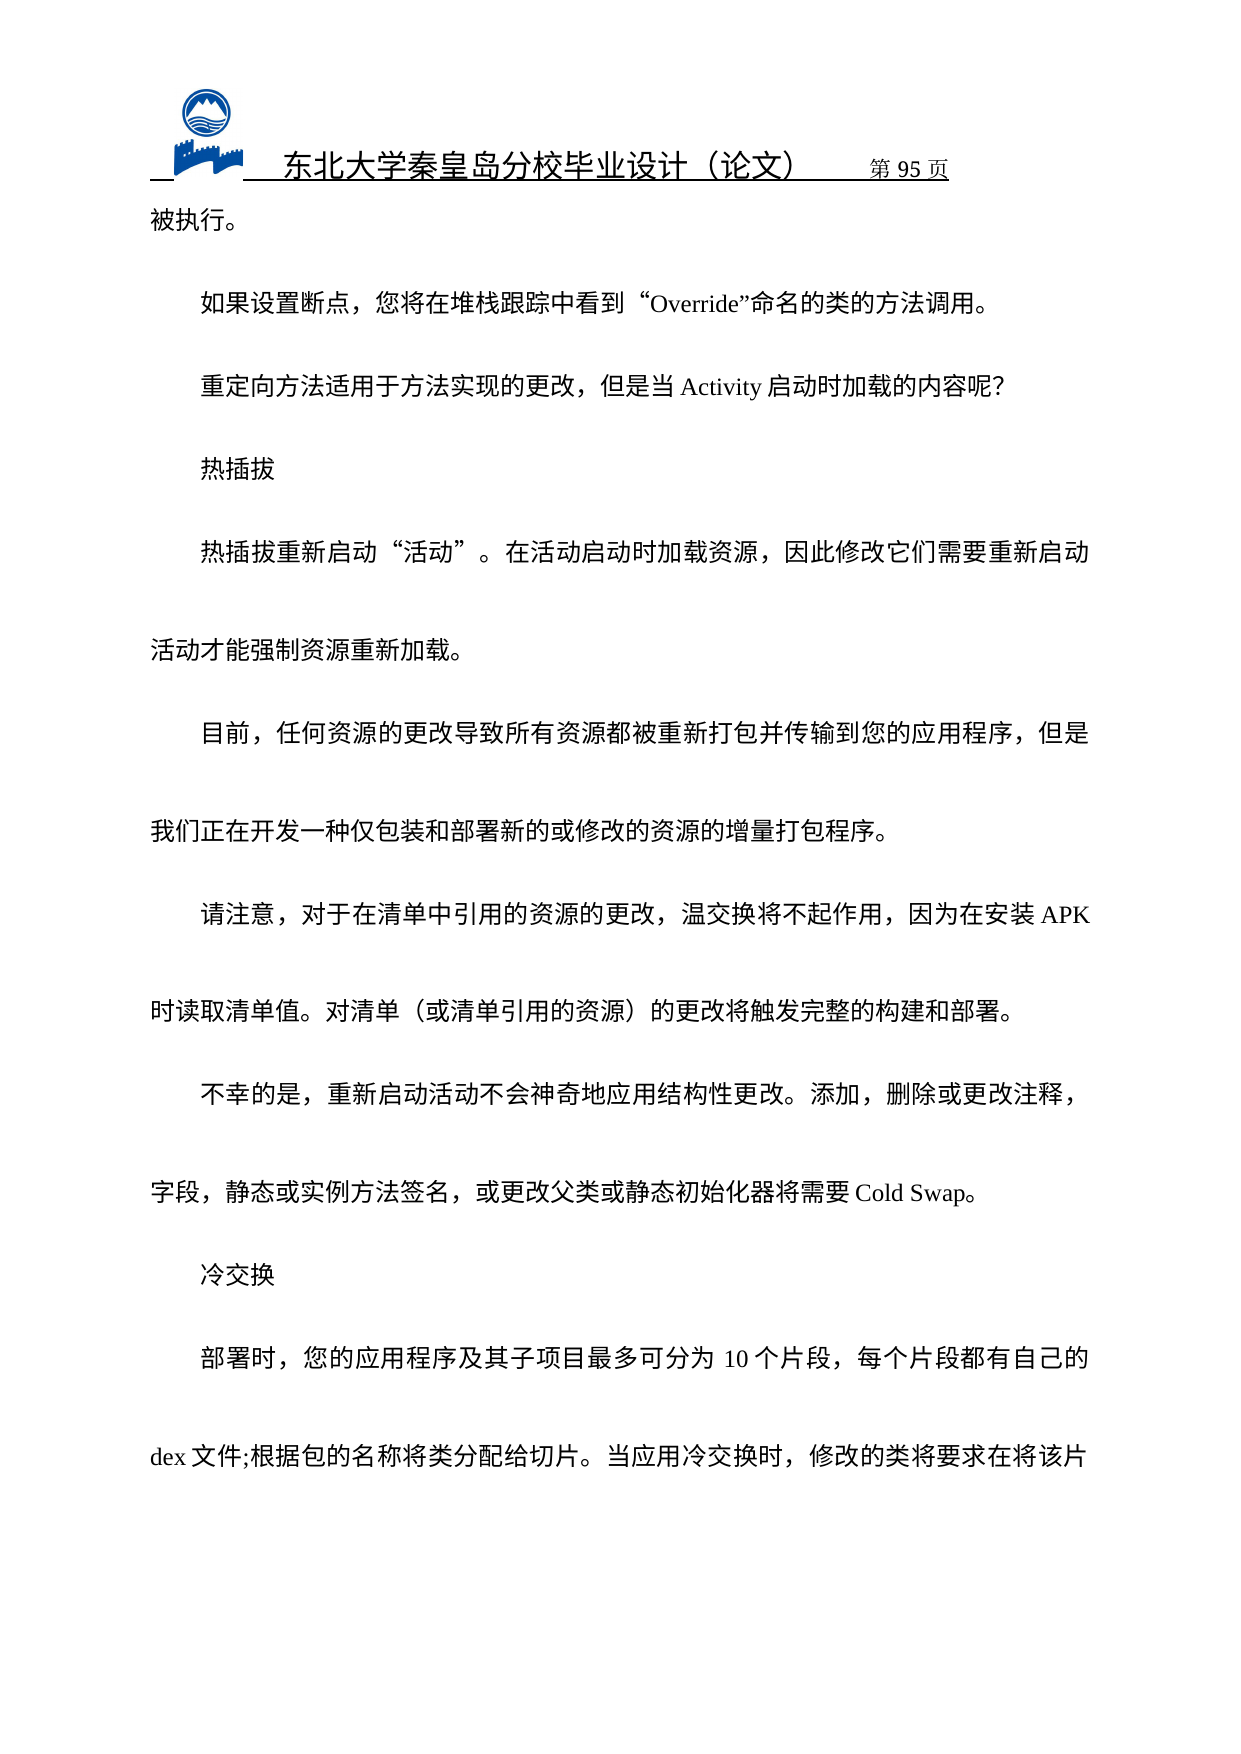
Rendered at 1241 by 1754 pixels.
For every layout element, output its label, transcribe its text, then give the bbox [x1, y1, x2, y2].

picture [173, 88, 244, 177]
text 如果是这样，执行被委派给新的“覆盖”类，并且该方法的新的，修改的版本将被执行。 [150, 186, 1090, 251]
text 部署时，您的应用程序及其子项目最多可分为10个片段，每个片段都有自己的dex文件;根据包的名称将类分配给切片。当应用冷交换时，修改的类将要求在将该片段部署到目标设备之前，同一切片中的所有其他类也被重新编码。 [150, 1324, 1090, 1487]
text 热插拔重新启动“活动”。在活动启动时加载资源，因此修改它们需要重新启动活动才能强制资源重新加载。 [150, 518, 1090, 681]
text 热插拔 [150, 435, 1090, 500]
text 目前，任何资源的更改导致所有资源都被重新打包并传输到您的应用程序，但是我们正在开发一种仅包装和部署新的或修改的资源的增量打包程序。 [150, 699, 1090, 862]
text 请注意，对于在清单中引用的资源的更改，温交换将不起作用，因为在安装APK时读取清单值。对清单（或清单引用的资源）的更改将触发完整的构建和部署。 [150, 880, 1090, 1042]
text 冷交换 [150, 1241, 1090, 1306]
text 不幸的是，重新启动活动不会神奇地应用结构性更改。添加，删除或更改注释，字段，静态或实例方法签名，或更改父类或静态初始化器将需要Cold Swap。 [150, 1060, 1090, 1223]
text 重定向方法适用于方法实现的更改，但是当Activity启动时加载的内容呢？ [150, 352, 1090, 417]
text 如果设置断点，您将在堆栈跟踪中看到“Override”命名的类的方法调用。 [150, 269, 1090, 334]
